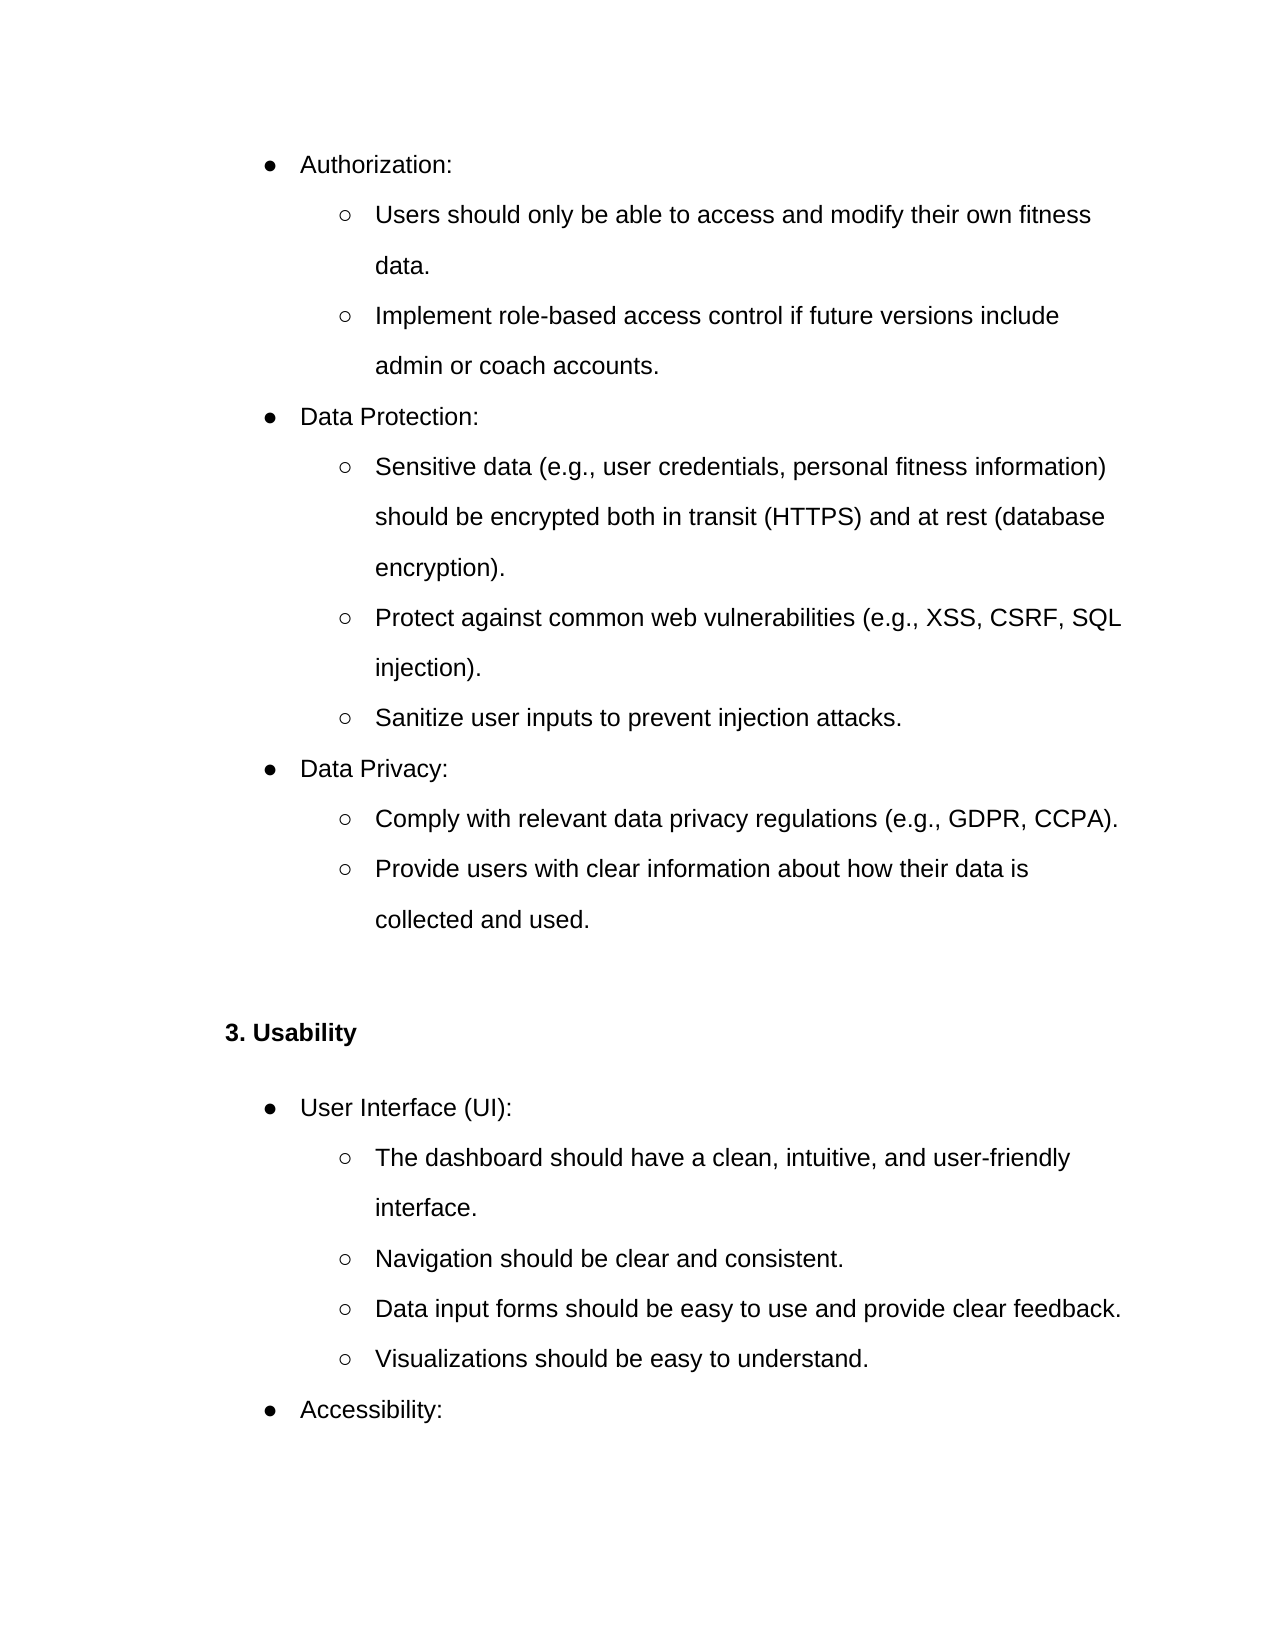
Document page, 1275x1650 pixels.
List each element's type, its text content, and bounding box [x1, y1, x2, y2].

list Provide users with clear information about how their data is collected and used. [337, 854, 1125, 933]
list Sanitize user inputs to prevent injection attacks. [337, 703, 1125, 732]
list Data input forms should be easy to use and provide clear feedback. [337, 1294, 1125, 1323]
list Comply with relevant data privacy regulations (e.g., GDPR, CCPA). [337, 804, 1125, 833]
list Accessibility: [262, 1395, 1125, 1423]
list Navigation should be clear and consistent. [337, 1244, 1125, 1272]
list The dashboard should have a clean, intuitive, and user-friendly interface. [337, 1143, 1125, 1222]
list Data Privacy: [262, 754, 1125, 782]
list Data Protection: [262, 402, 1125, 430]
text 3. Usability [225, 1017, 1125, 1046]
list Sensitive data (e.g., user credentials, personal fitness information) should be encrypted both in transit (HTTPS) and at rest (database encryption). [337, 452, 1125, 581]
list Visualizations should be easy to understand. [337, 1344, 1125, 1373]
list Users should only be able to access and modify their own fitness data. [337, 200, 1125, 279]
list Implement role-based access control if future versions include admin or coach accounts. [337, 301, 1125, 380]
list Authorization: [262, 150, 1125, 179]
list Protect against common web vulnerabilities (e.g., XSS, CSRF, SQL injection). [337, 603, 1125, 682]
list User Interface (UI): [262, 1093, 1125, 1122]
